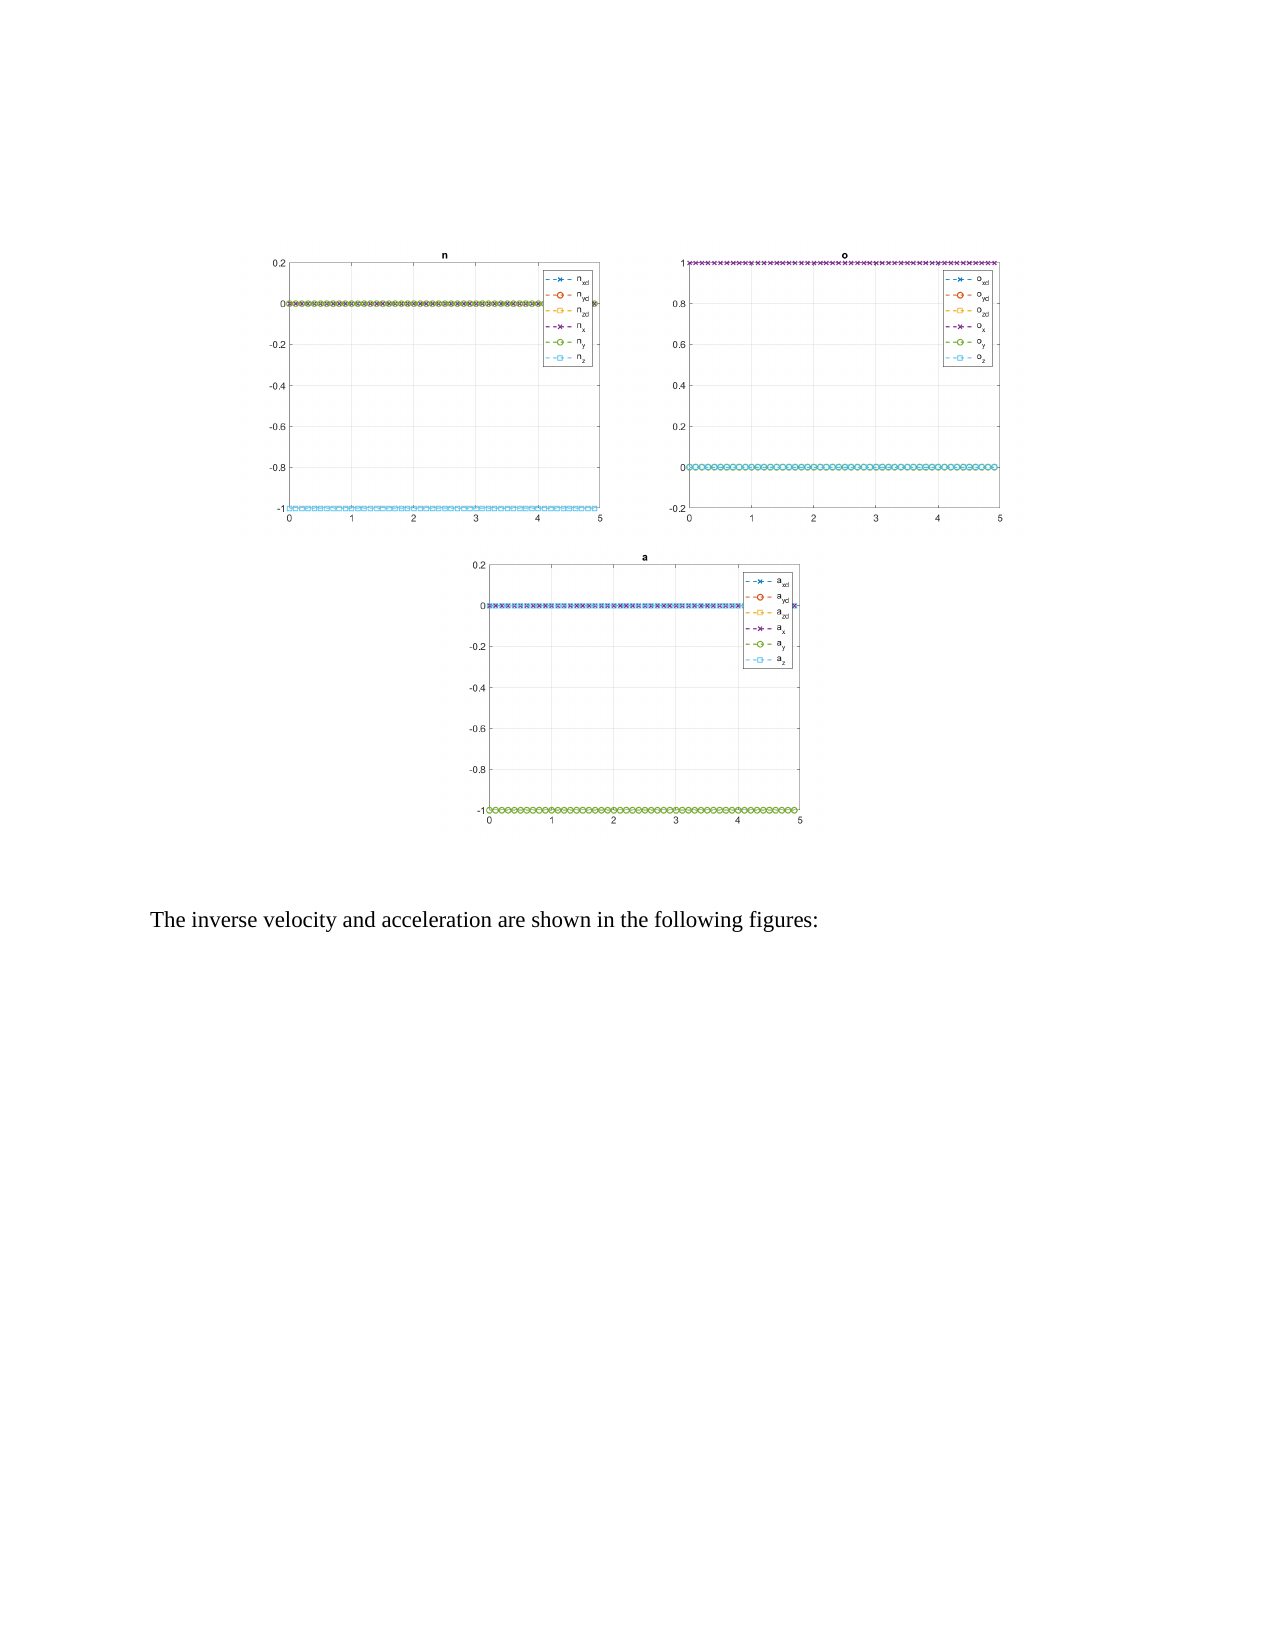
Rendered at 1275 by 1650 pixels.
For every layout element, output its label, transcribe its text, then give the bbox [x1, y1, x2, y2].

picture [437, 542, 838, 843]
text The inverse velocity and acceleration are shown in the following figures: [150, 906, 1125, 933]
picture [237, 240, 1038, 541]
